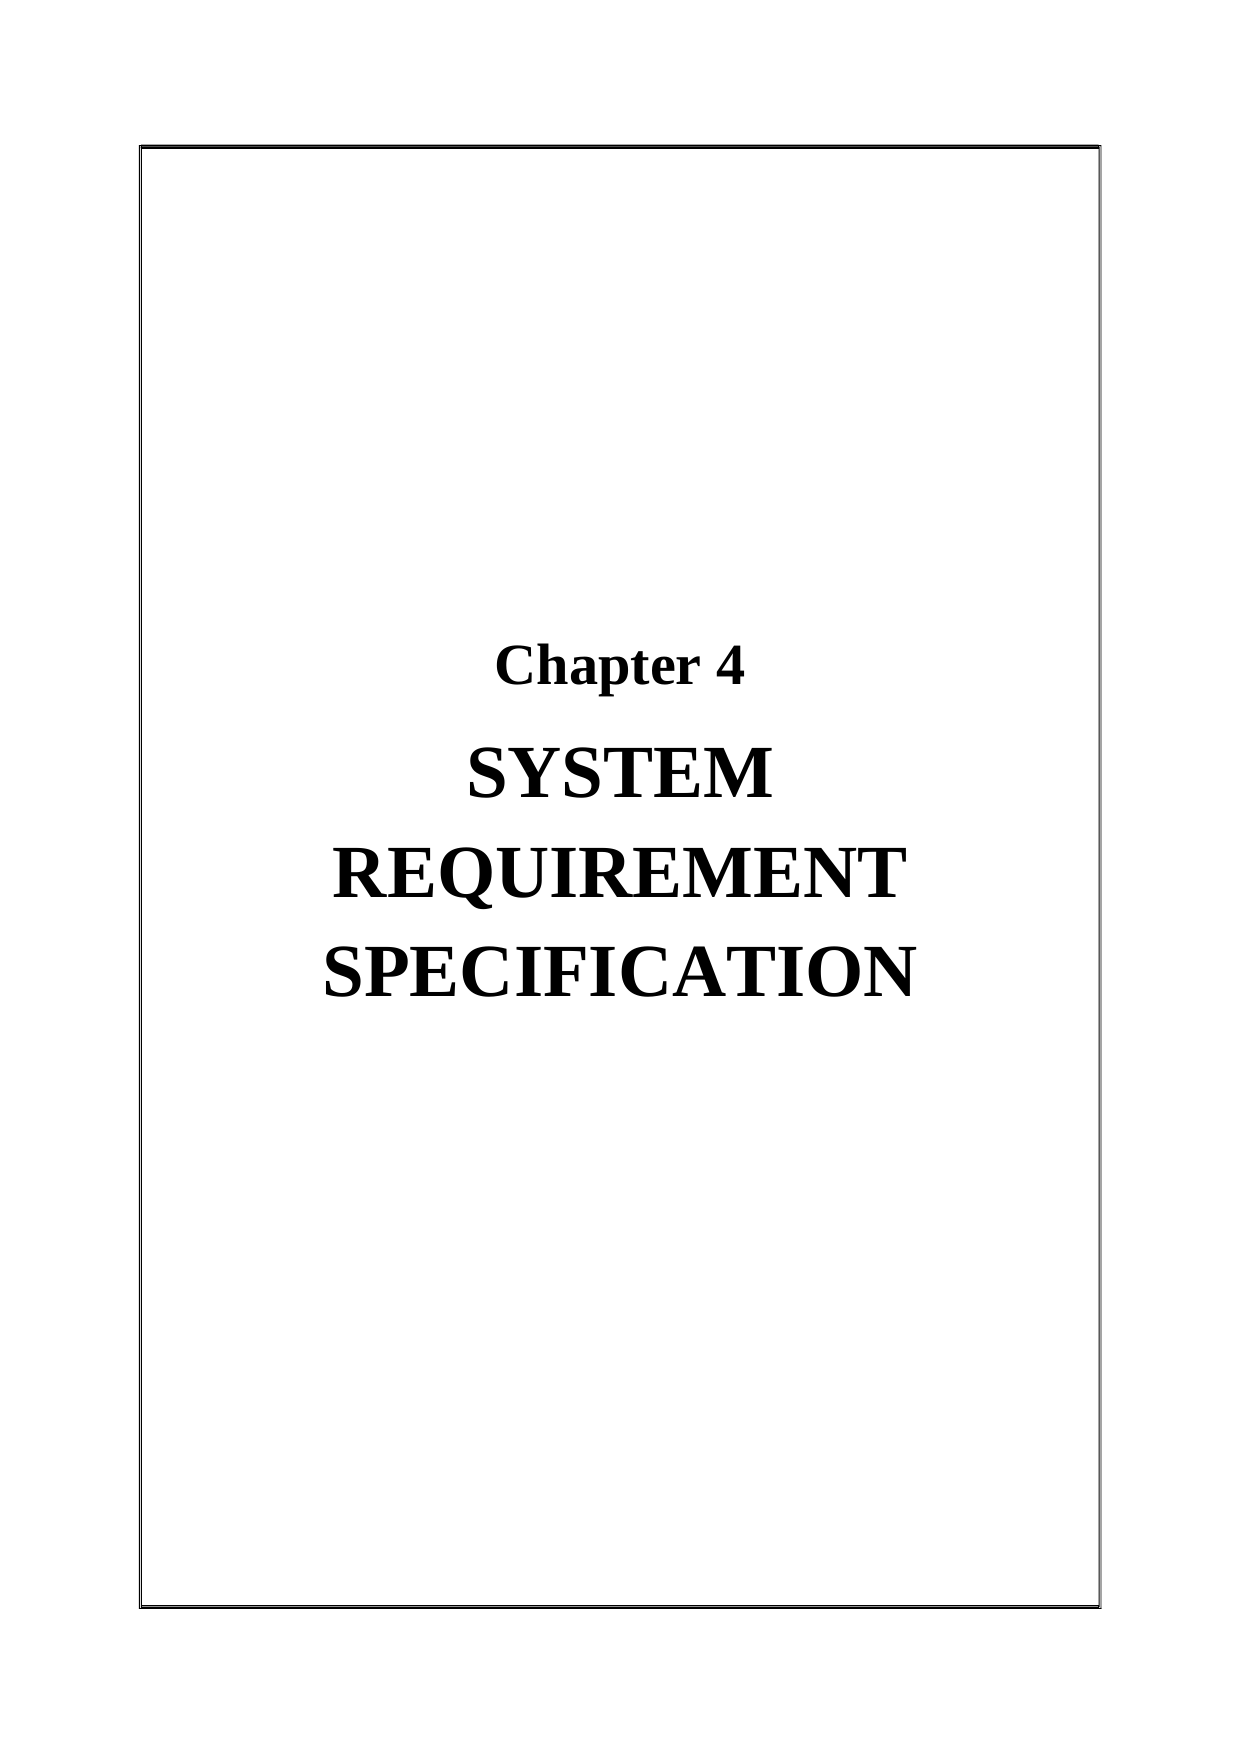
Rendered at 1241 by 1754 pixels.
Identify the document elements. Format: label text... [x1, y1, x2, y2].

subtitle Chapter 4 [146, 630, 1094, 697]
text SYSTEM REQUIREMENT SPECIFICATION [322, 728, 918, 1012]
